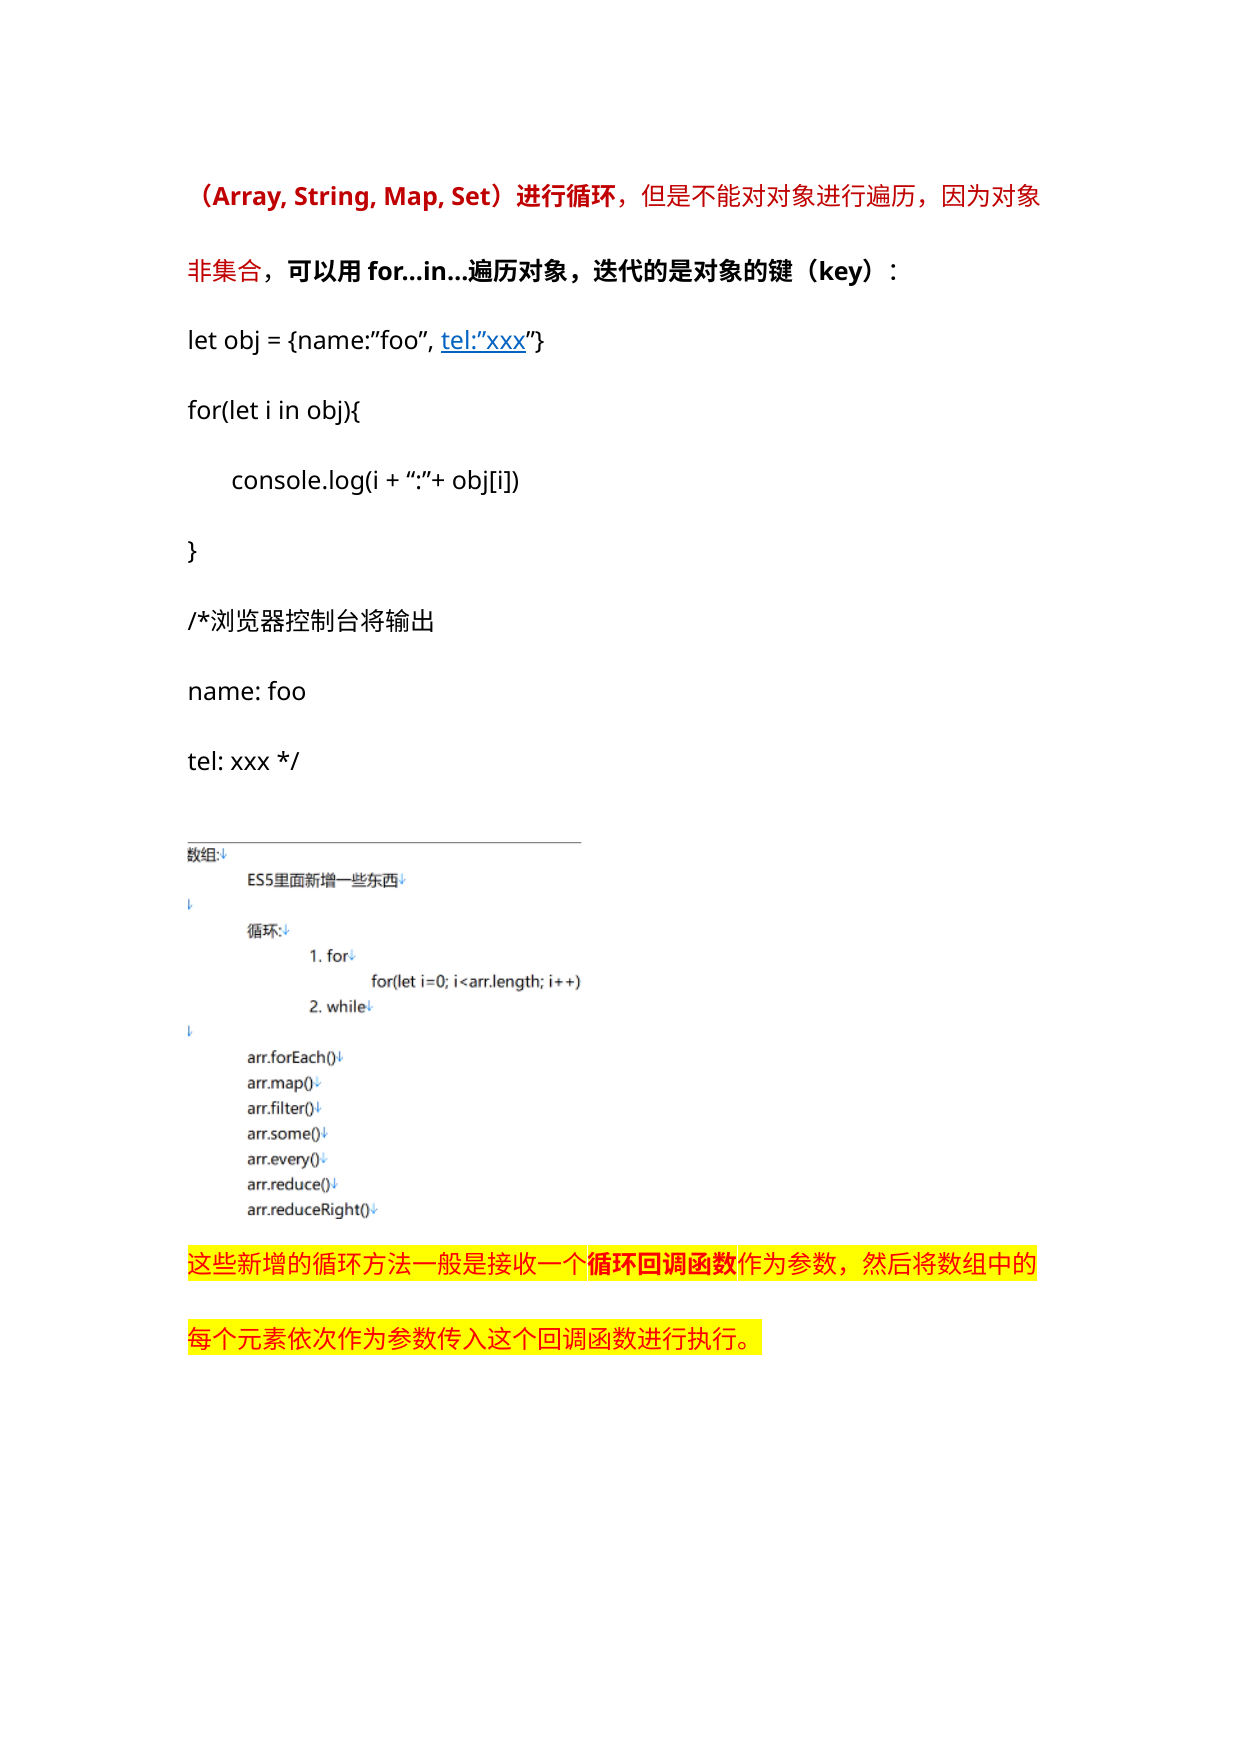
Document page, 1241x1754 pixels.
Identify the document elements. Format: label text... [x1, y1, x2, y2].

text /*浏览器控制台将输出 [187, 587, 1053, 652]
text console.log(i + “:”+ obj[i]) [187, 447, 1053, 512]
text 这些新增的循环方法一般是接收一个循环回调函数作为参数，然后将数组中的每个元素依次作为参数传入这个回调函数进行执行。 [187, 1230, 1053, 1370]
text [187, 162, 1053, 302]
text for(let i in obj){ [187, 377, 1053, 442]
text let obj = {name:”foo”, tel:”xxx”} [187, 307, 1053, 372]
text } [187, 517, 1053, 582]
text tel: xxx */ [187, 728, 1053, 793]
text name: foo [187, 658, 1053, 723]
